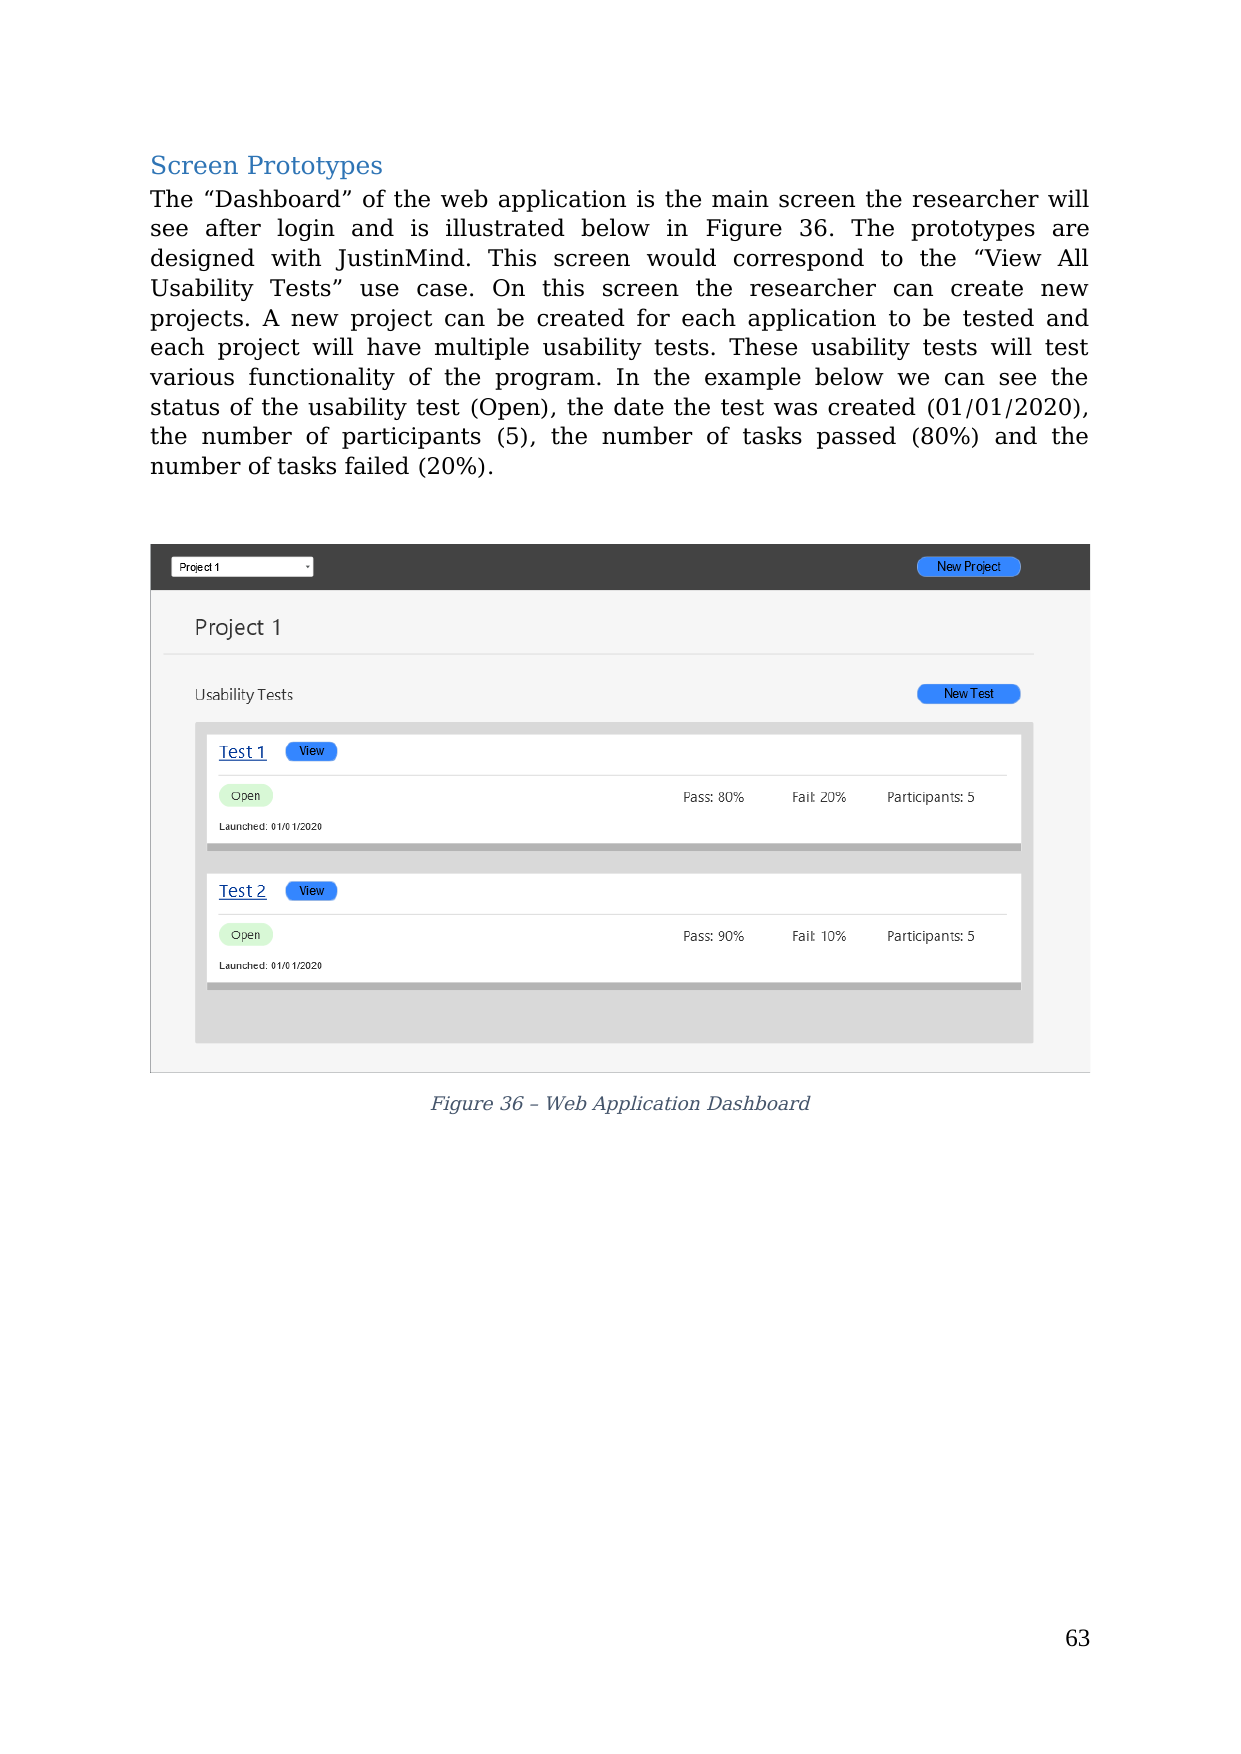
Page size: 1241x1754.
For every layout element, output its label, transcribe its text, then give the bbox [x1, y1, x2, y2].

text The “Dashboard” of the web application is the main screen the researcher will see after login and is illustrated below in Figure 36. The prototypes are designed with JustinMind. This screen would correspond to the “View All Usability Tests” use case. On this screen the researcher can create new projects. A new project can be created for each application to be tested and each project will have multiple usability tests. These usability tests will test various functionality of the program. In the example below we can see the status of the usability test (Open), the date the test was created (01/01/2020), the number of participants (5), the number of tasks passed (80%) and the number of tasks failed (20%). [150, 184, 1090, 479]
subtitle Screen Prototypes [150, 150, 1090, 180]
picture [150, 544, 1091, 1073]
text Figure 36 – Web Application Dashboard [150, 1091, 1090, 1114]
